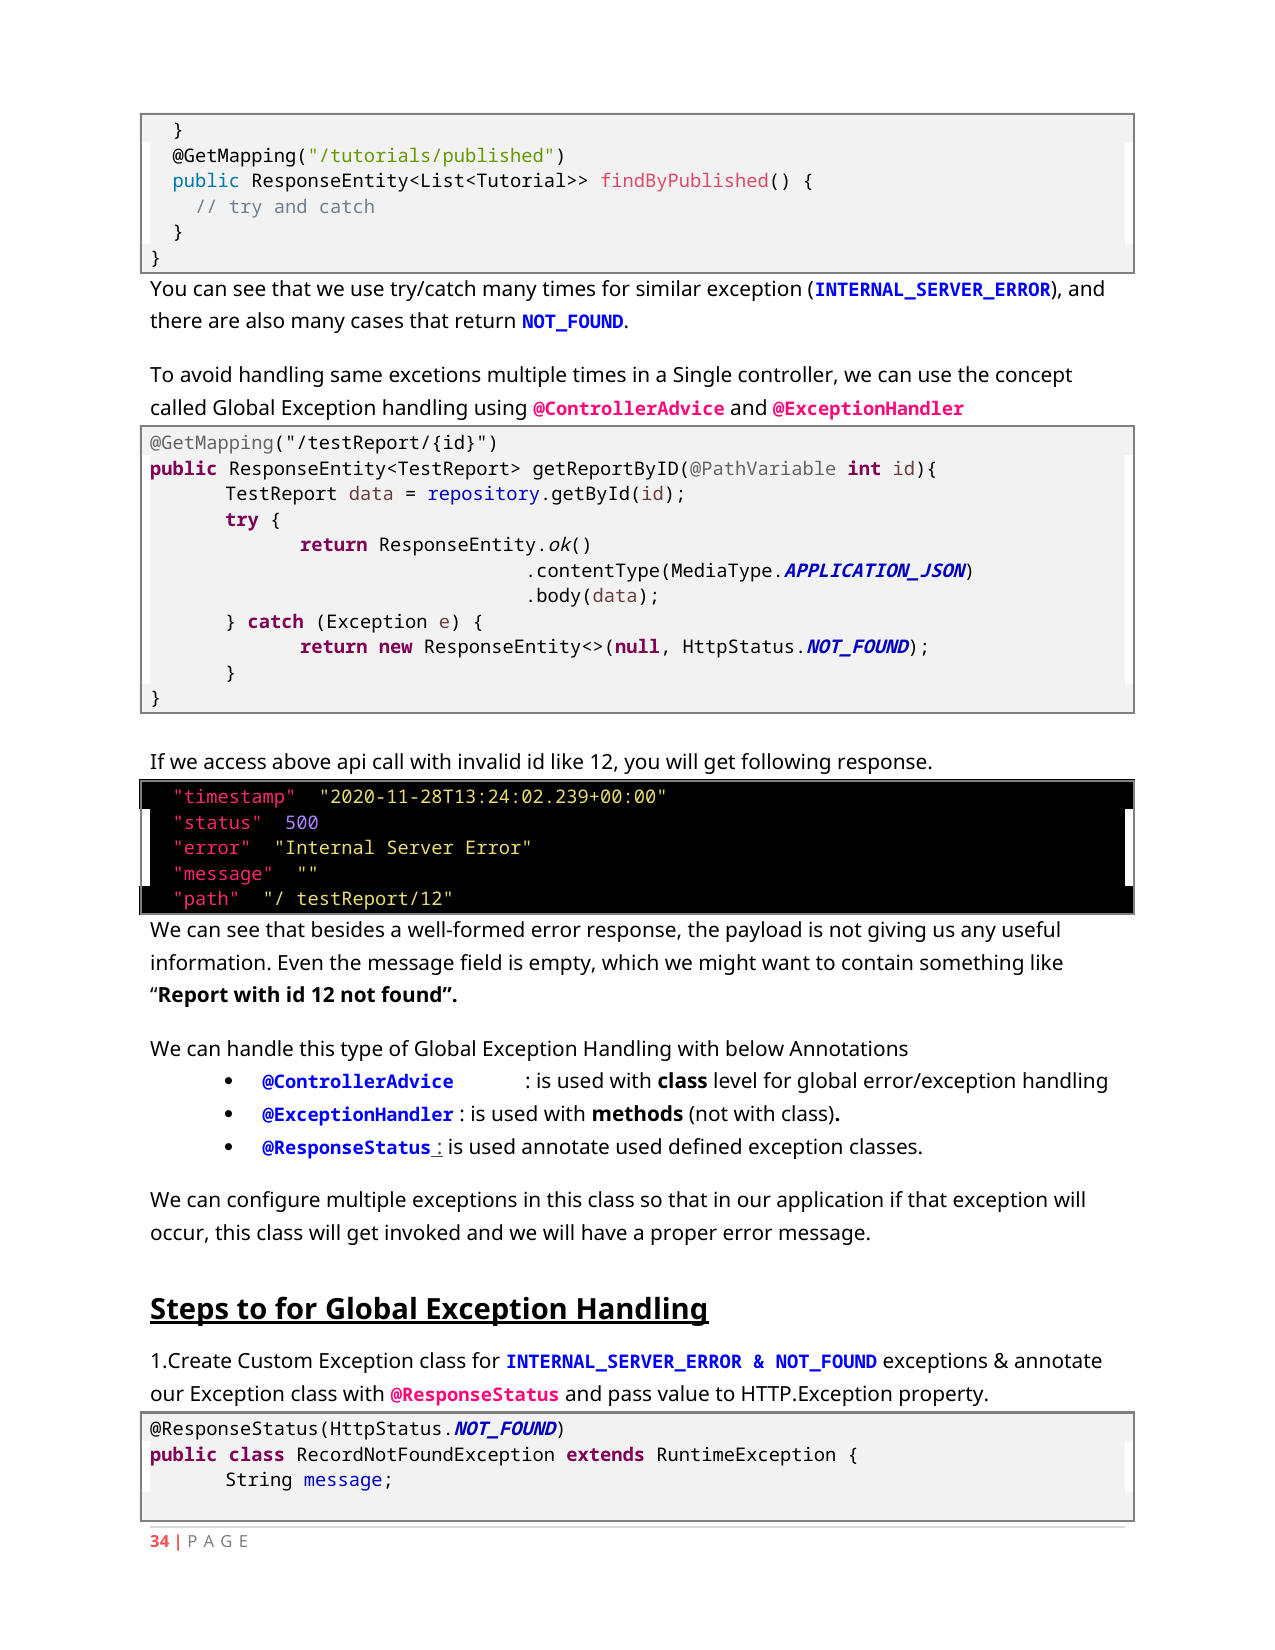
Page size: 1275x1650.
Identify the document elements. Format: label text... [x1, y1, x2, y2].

text } [142, 680, 1133, 712]
text } [142, 115, 1133, 142]
text "message": "", [150, 860, 1125, 882]
text } [150, 659, 1125, 680]
text "path": "/ testReport/12"} [142, 882, 1133, 913]
text "status": 500, [150, 809, 1125, 835]
text // try and catch [150, 193, 1125, 219]
subtitle Steps to for Global Exception Handling [150, 1288, 1125, 1328]
text } catch (Exception e) { [150, 608, 1125, 633]
text TestReport data = repository.getById(id); [150, 480, 1125, 506]
text .body(data); [150, 582, 1125, 608]
text To avoid handling same excetions multiple times in a Single controller, we can use the concept called Global Exception handling using @ControllerAdvice and @ExceptionHandler [150, 360, 1125, 421]
text public ResponseEntity<TestReport> getReportByID(@PathVariable int id){ [150, 455, 1125, 480]
text @GetMapping("/testReport/{id}") [142, 427, 1133, 455]
text return ResponseEntity.ok() [150, 531, 1125, 557]
text try { [150, 506, 1125, 531]
text .contentType(MediaType.APPLICATION_JSON) [150, 557, 1125, 582]
text We can see that besides a well-formed error response, the payload is not giving us any useful information. Even the message field is empty, which we might want to contain something like “Report with id 12 not found”. [150, 915, 1125, 1009]
list @ResponseStatus : is used annotate used defined exception classes. [225, 1132, 1125, 1160]
text String message; [150, 1467, 1125, 1488]
text If we access above api call with invalid id like 12, you will get following response. [150, 747, 1125, 775]
text } [142, 240, 1133, 272]
text } [150, 219, 1125, 240]
text @ResponseStatus(HttpStatus.NOT_FOUND) [142, 1414, 1133, 1441]
text public class RecordNotFoundException extends RuntimeException { [150, 1441, 1125, 1467]
text 1.Create Custom Exception class for INTERNAL_SERVER_ERROR & NOT_FOUND exceptions & annotate our Exception class with @ResponseStatus and pass value to HTTP.Exception property. [150, 1346, 1125, 1407]
text We can configure multiple exceptions in this class so that in our application if that exception will occur, this class will get invoked and we will have a proper error message. [150, 1185, 1125, 1246]
text You can see that we use try/catch many times for similar exception (INTERNAL_SERVER_ERROR), and there are also many cases that return NOT_FOUND. [150, 274, 1125, 335]
list @ExceptionHandler : is used with methods (not with class). [225, 1099, 1125, 1128]
text public ResponseEntity<List<Tutorial>> findByPublished() { [150, 168, 1125, 193]
list @ControllerAdvice : is used with class level for global error/exception handling [225, 1067, 1125, 1095]
text { "timestamp": "2020-11-28T13:24:02.239+00:00", [142, 782, 1133, 809]
text @GetMapping("/tutorials/published") [150, 142, 1125, 168]
text "error": "Internal Server Error", [150, 835, 1125, 860]
text We can handle this type of Global Exception Handling with below Annotations [150, 1034, 1125, 1062]
text return new ResponseEntity<>(null, HttpStatus.NOT_FOUND); [150, 633, 1125, 659]
